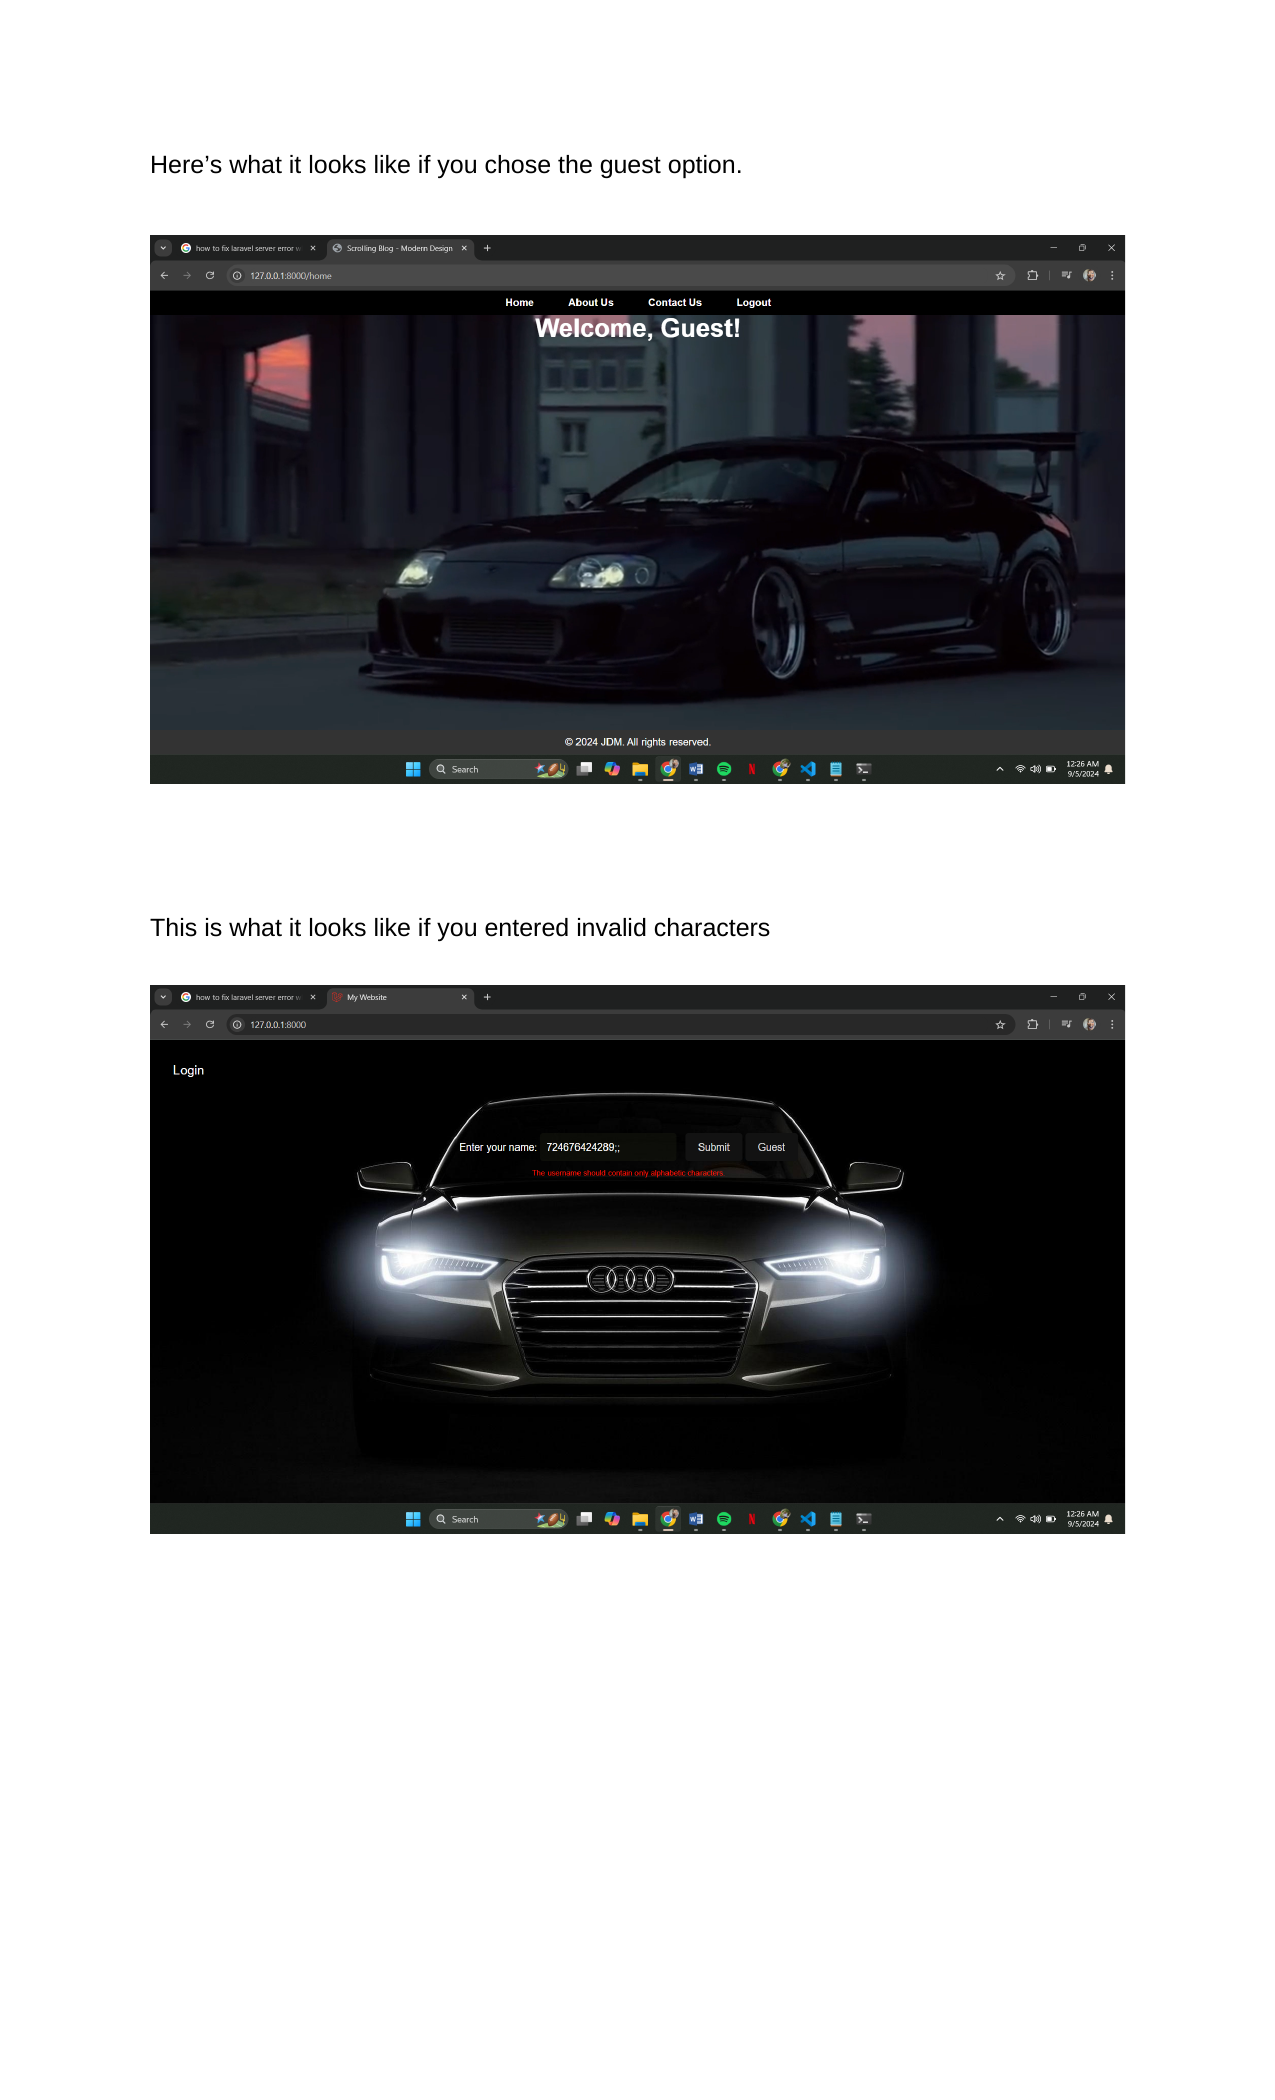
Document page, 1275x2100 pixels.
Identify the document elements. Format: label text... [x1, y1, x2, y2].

text This is what it looks like if you entered invalid characters [150, 913, 1125, 942]
text Here’s what it looks like if you chose the guest option. [150, 150, 1125, 179]
picture [150, 235, 1125, 784]
picture [150, 985, 1125, 1534]
